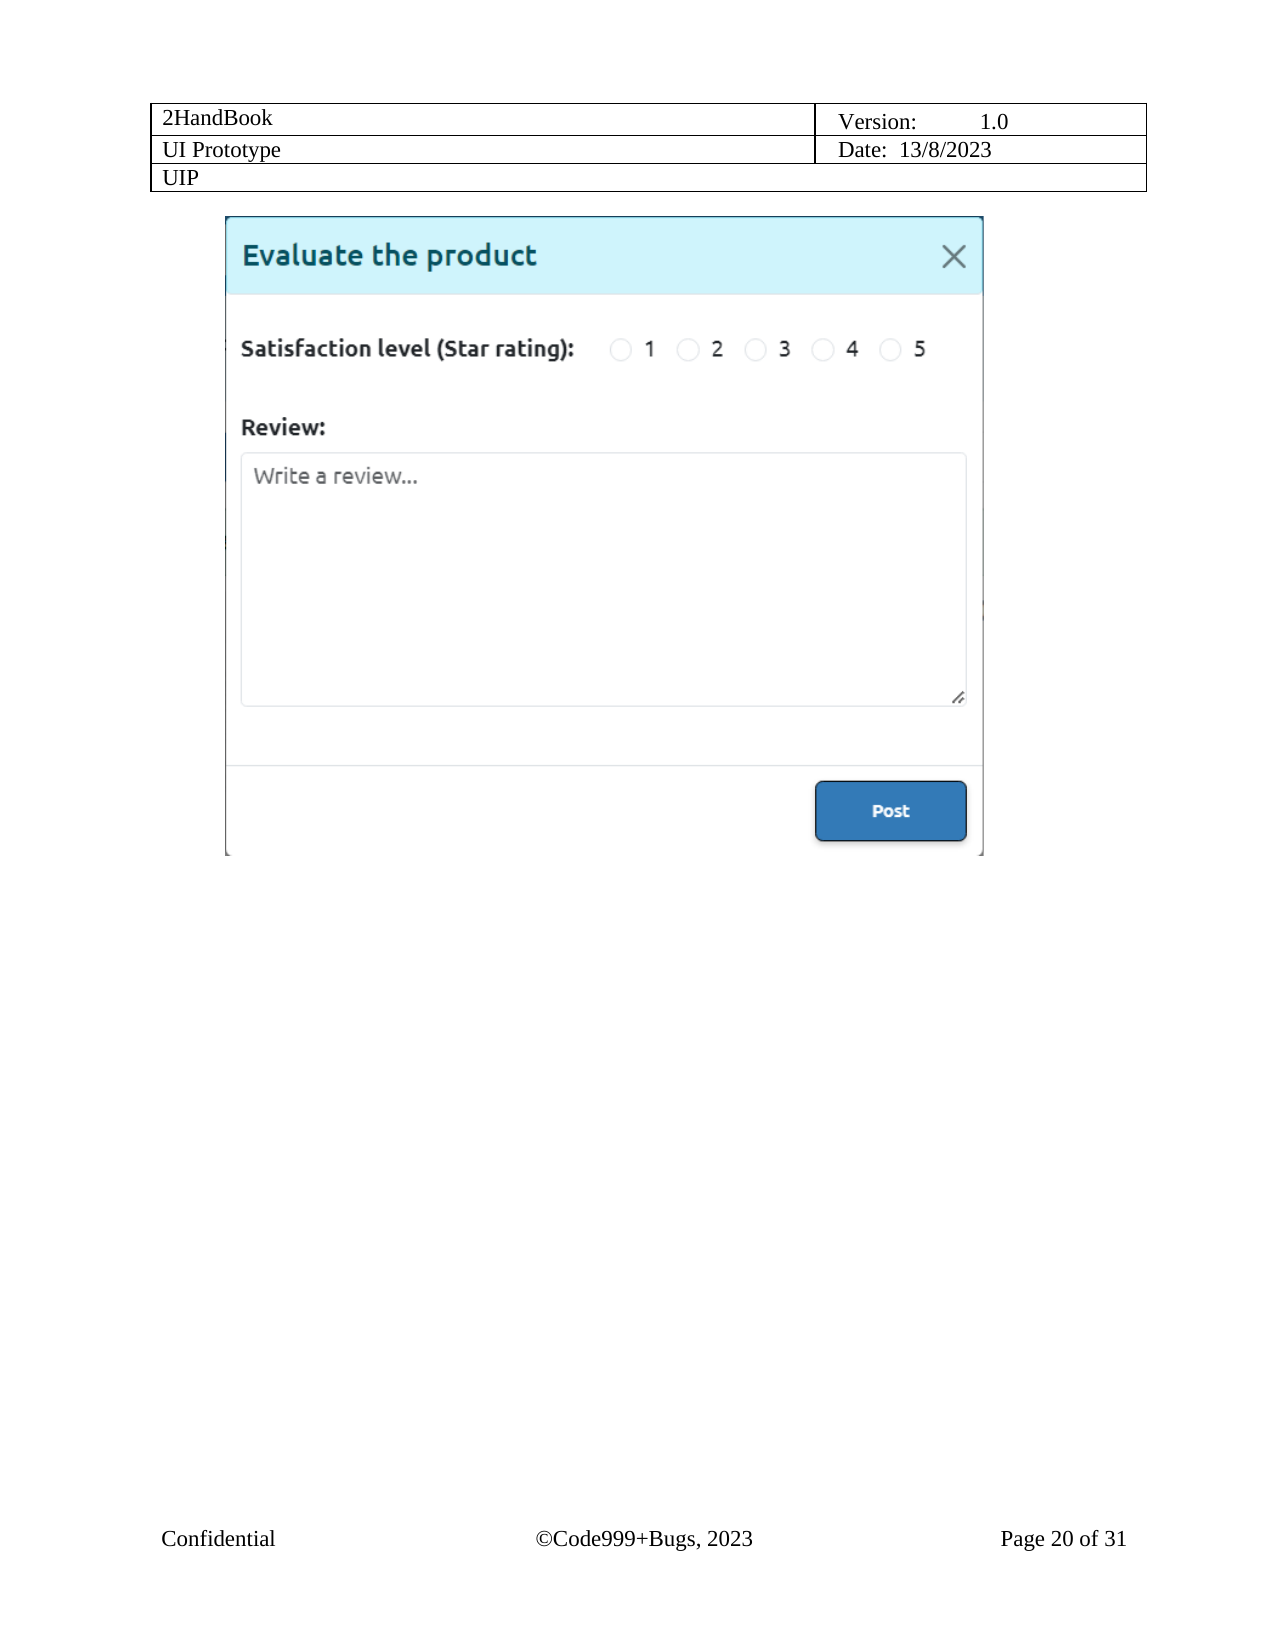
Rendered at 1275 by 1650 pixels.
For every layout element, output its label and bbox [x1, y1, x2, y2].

picture [225, 216, 984, 856]
